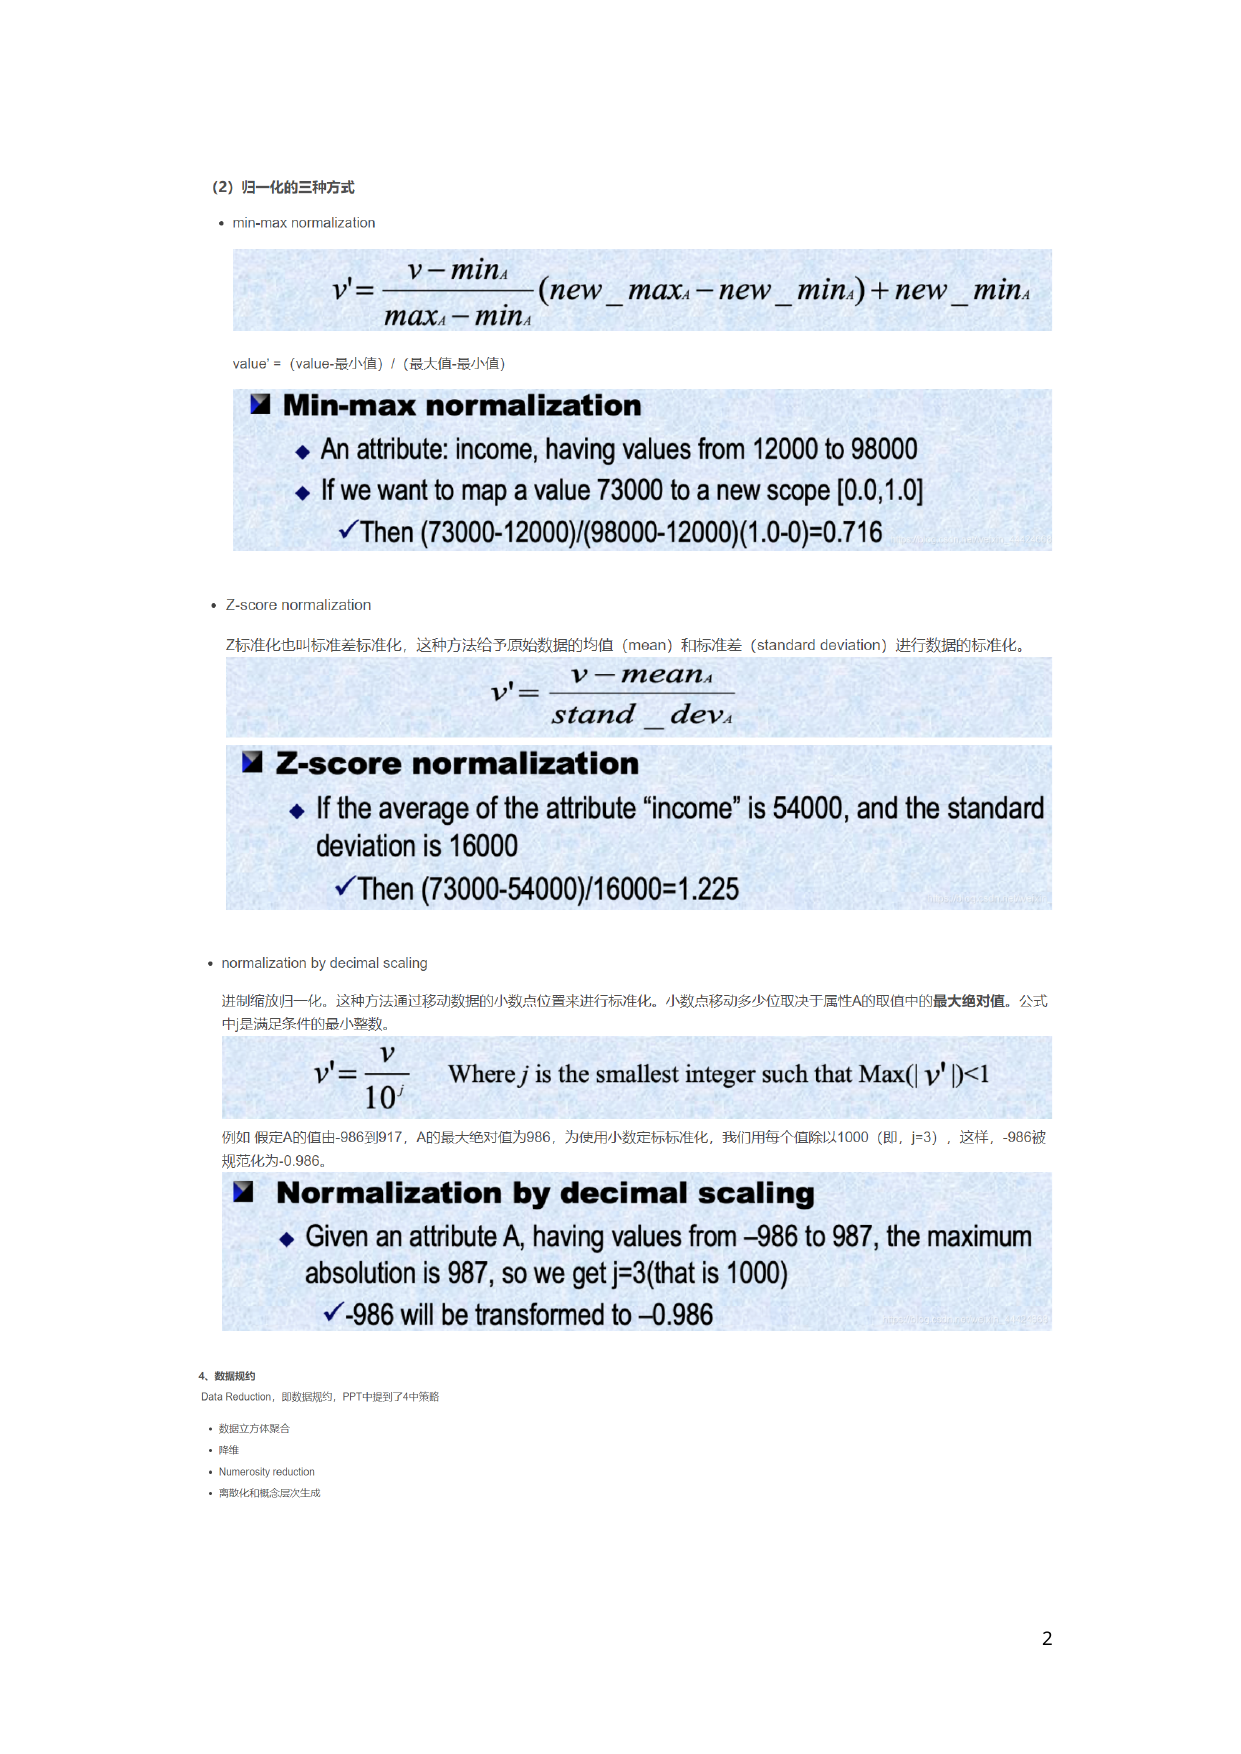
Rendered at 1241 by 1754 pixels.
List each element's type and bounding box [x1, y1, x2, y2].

picture [187, 942, 1053, 1347]
picture [187, 162, 1053, 571]
picture [187, 584, 1053, 916]
picture [187, 1364, 457, 1507]
